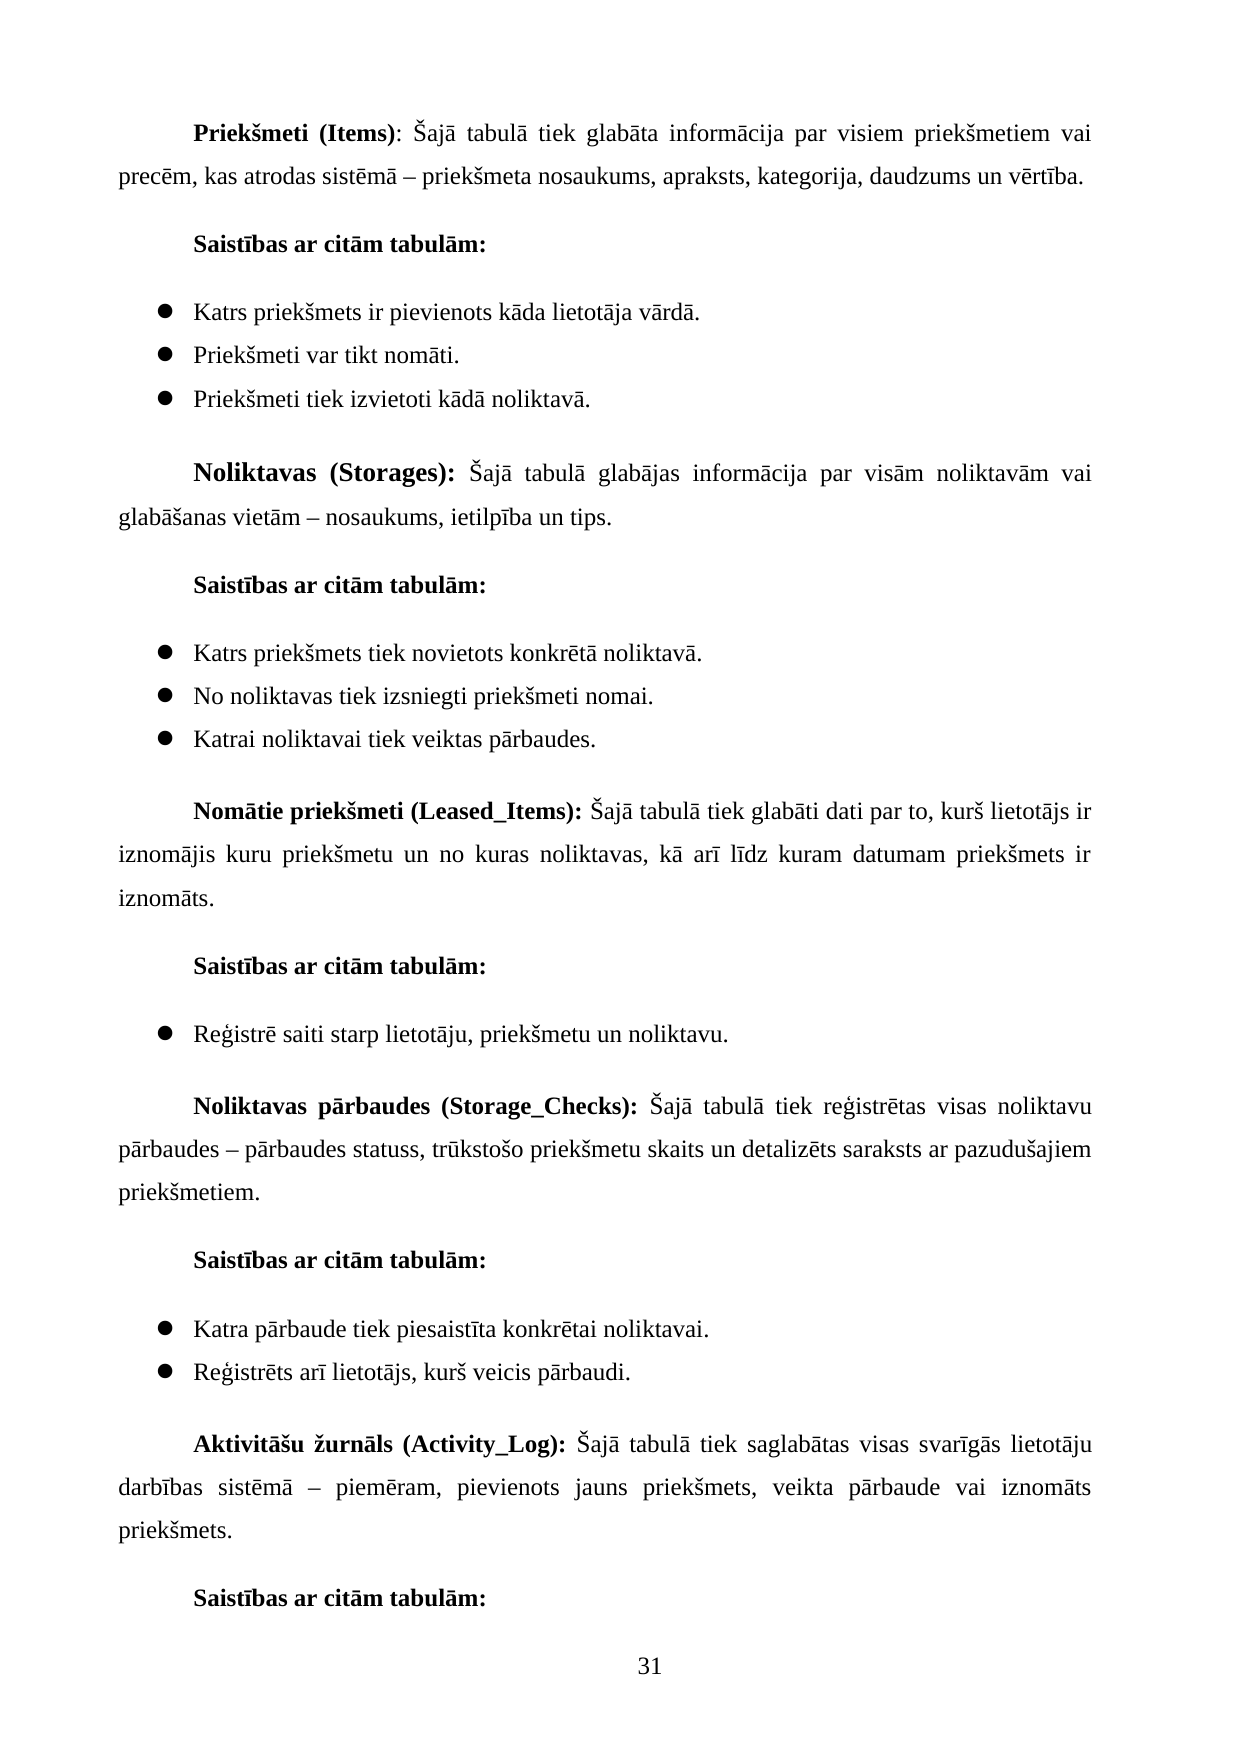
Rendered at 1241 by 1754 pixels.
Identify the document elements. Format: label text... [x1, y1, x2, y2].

text Nomātie priekšmeti (Leased_Items): Šajā tabulā tiek glabāti dati par to, kurš lietotājs ir iznomājis kuru priekšmetu un no kuras noliktavas, kā arī līdz kuram datumam priekšmets ir iznomāts. [118, 796, 1092, 911]
list Priekšmeti tiek izvietoti kādā noliktavā. [156, 384, 1092, 412]
list Priekšmeti var tikt nomāti. [156, 341, 1092, 369]
list Katrai noliktavai tiek veiktas pārbaudes. [156, 724, 1092, 753]
list Katrs priekšmets tiek novietots konkrētā noliktavā. [156, 638, 1092, 667]
text Saistības ar citām tabulām: [118, 1246, 1092, 1274]
text Saistības ar citām tabulām: [118, 229, 1092, 258]
list Katra pārbaude tiek piesaistīta konkrētai noliktavai. [156, 1314, 1092, 1342]
list No noliktavas tiek izsniegti priekšmeti nomai. [156, 681, 1092, 710]
list Reģistrē saiti starp lietotāju, priekšmetu un noliktavu. [156, 1019, 1092, 1048]
text Noliktavas (Storages): Šajā tabulā glabājas informācija par visām noliktavām vai glabāšanas vietām – nosaukums, ietilpība un tips. [118, 456, 1092, 530]
text Saistības ar citām tabulām: [118, 570, 1092, 598]
text Aktivitāšu žurnāls (Activity_Log): Šajā tabulā tiek saglabātas visas svarīgās lietotāju darbības sistēmā – piemēram, pievienots jauns priekšmets, veikta pārbaude vai iznomāts priekšmets. [118, 1429, 1092, 1544]
text Priekšmeti (Items): Šajā tabulā tiek glabāta informācija par visiem priekšmetiem vai precēm, kas atrodas sistēmā – priekšmeta nosaukums, apraksts, kategorija, daudzums un vērtība. [118, 118, 1092, 190]
text Saistības ar citām tabulām: [118, 1583, 1092, 1612]
list Reģistrēts arī lietotājs, kurš veicis pārbaudi. [156, 1357, 1092, 1386]
text Noliktavas pārbaudes (Storage_Checks): Šajā tabulā tiek reģistrētas visas noliktavu pārbaudes – pārbaudes statuss, trūkstošo priekšmetu skaits un detalizēts saraksts ar pazudušajiem priekšmetiem. [118, 1091, 1092, 1206]
list Katrs priekšmets ir pievienots kāda lietotāja vārdā. [156, 297, 1092, 326]
text Saistības ar citām tabulām: [118, 951, 1092, 979]
